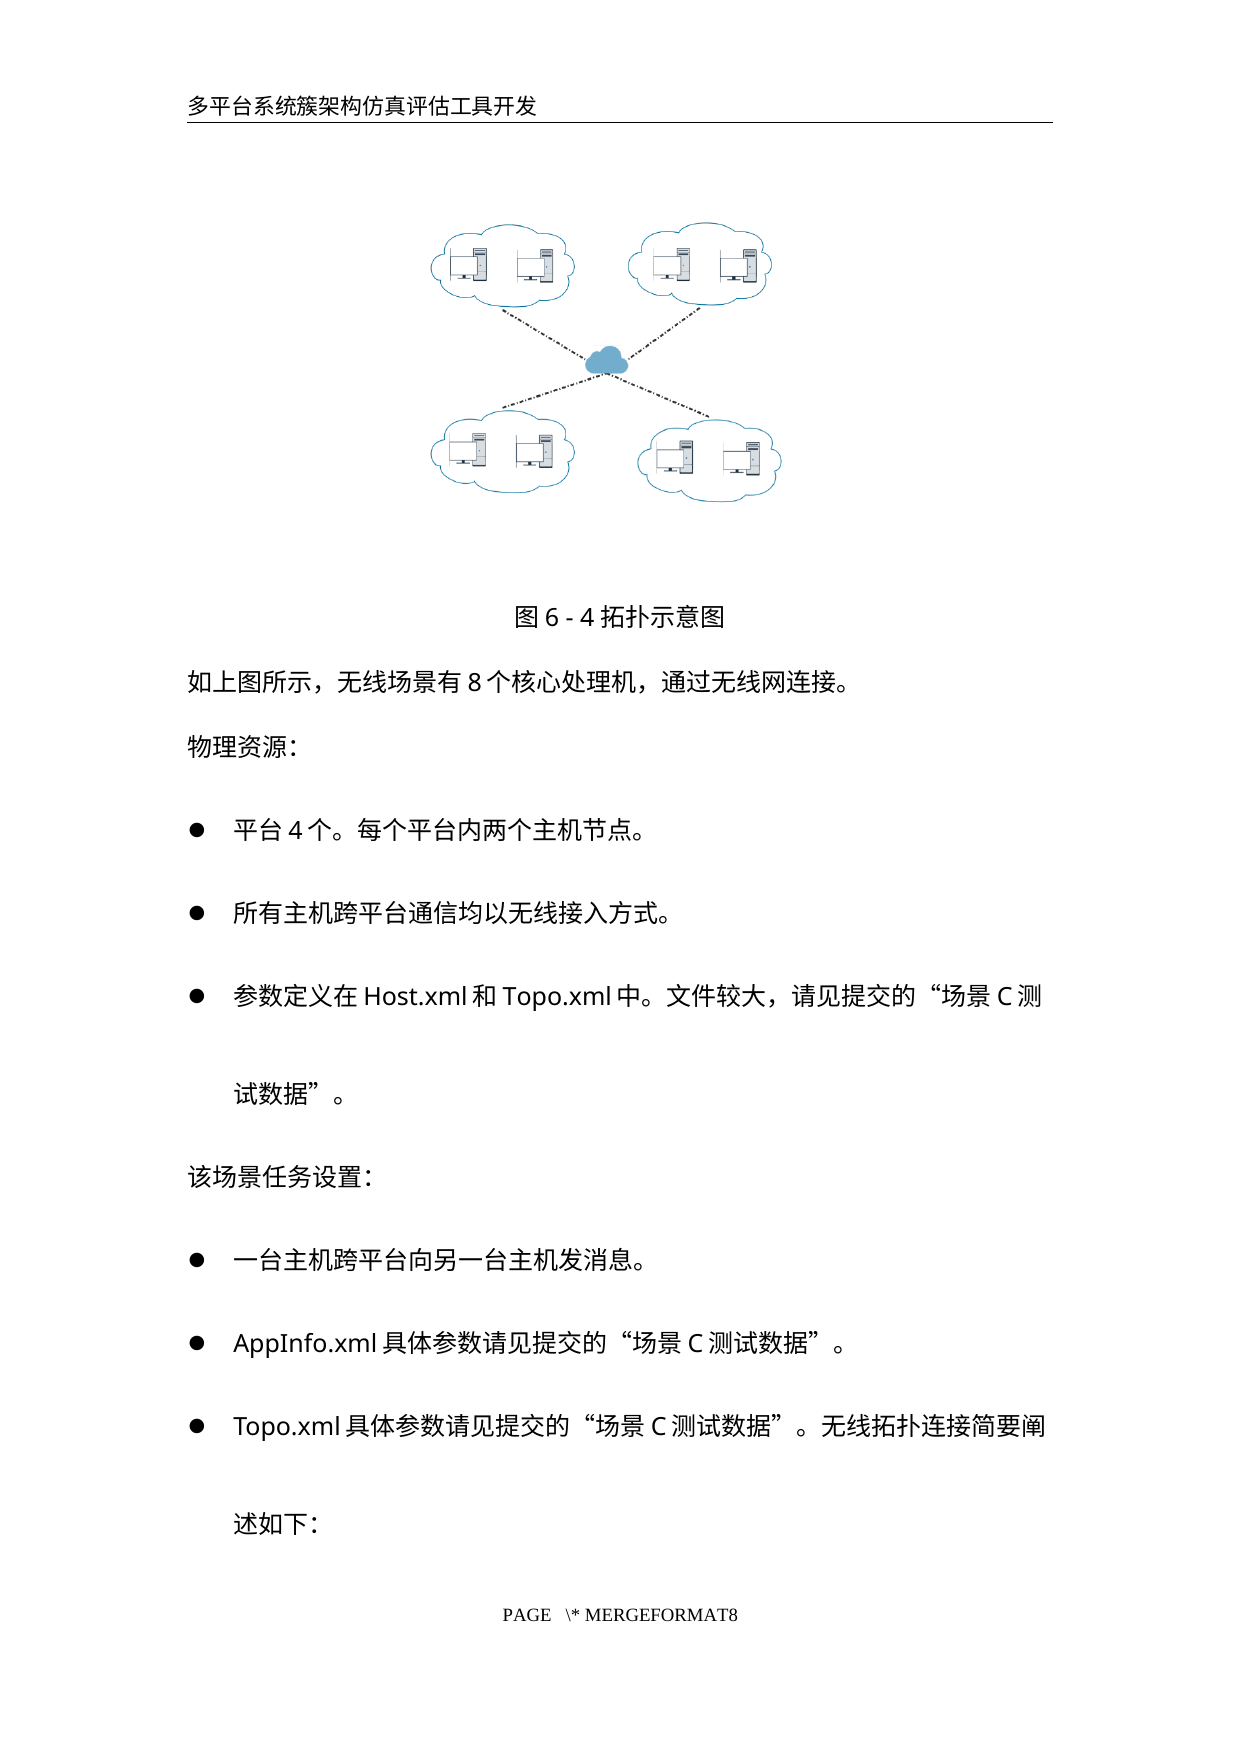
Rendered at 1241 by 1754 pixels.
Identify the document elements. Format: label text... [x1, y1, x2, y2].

text 如上图所示，无线场景有8个核心处理机，通过无线网连接。 [187, 648, 1053, 713]
list 平台4个。每个平台内两个主机节点。 [187, 796, 1053, 861]
picture [418, 210, 793, 514]
text 物理资源： [187, 713, 1053, 778]
list 参数定义在Host.xml和Topo.xml中。文件较大，请见提交的“场景C测试数据”。 [187, 962, 1053, 1125]
list Topo.xml具体参数请见提交的“场景C测试数据”。无线拓扑连接简要阐述如下： [187, 1392, 1053, 1555]
list 一台主机跨平台向另一台主机发消息。 [187, 1226, 1053, 1291]
list AppInfo.xml具体参数请见提交的“场景C测试数据”。 [187, 1309, 1053, 1374]
list 所有主机跨平台通信均以无线接入方式。 [187, 879, 1053, 944]
text 图6 - 4 拓扑示意图 [187, 583, 1053, 648]
text 该场景任务设置： [187, 1143, 1053, 1208]
